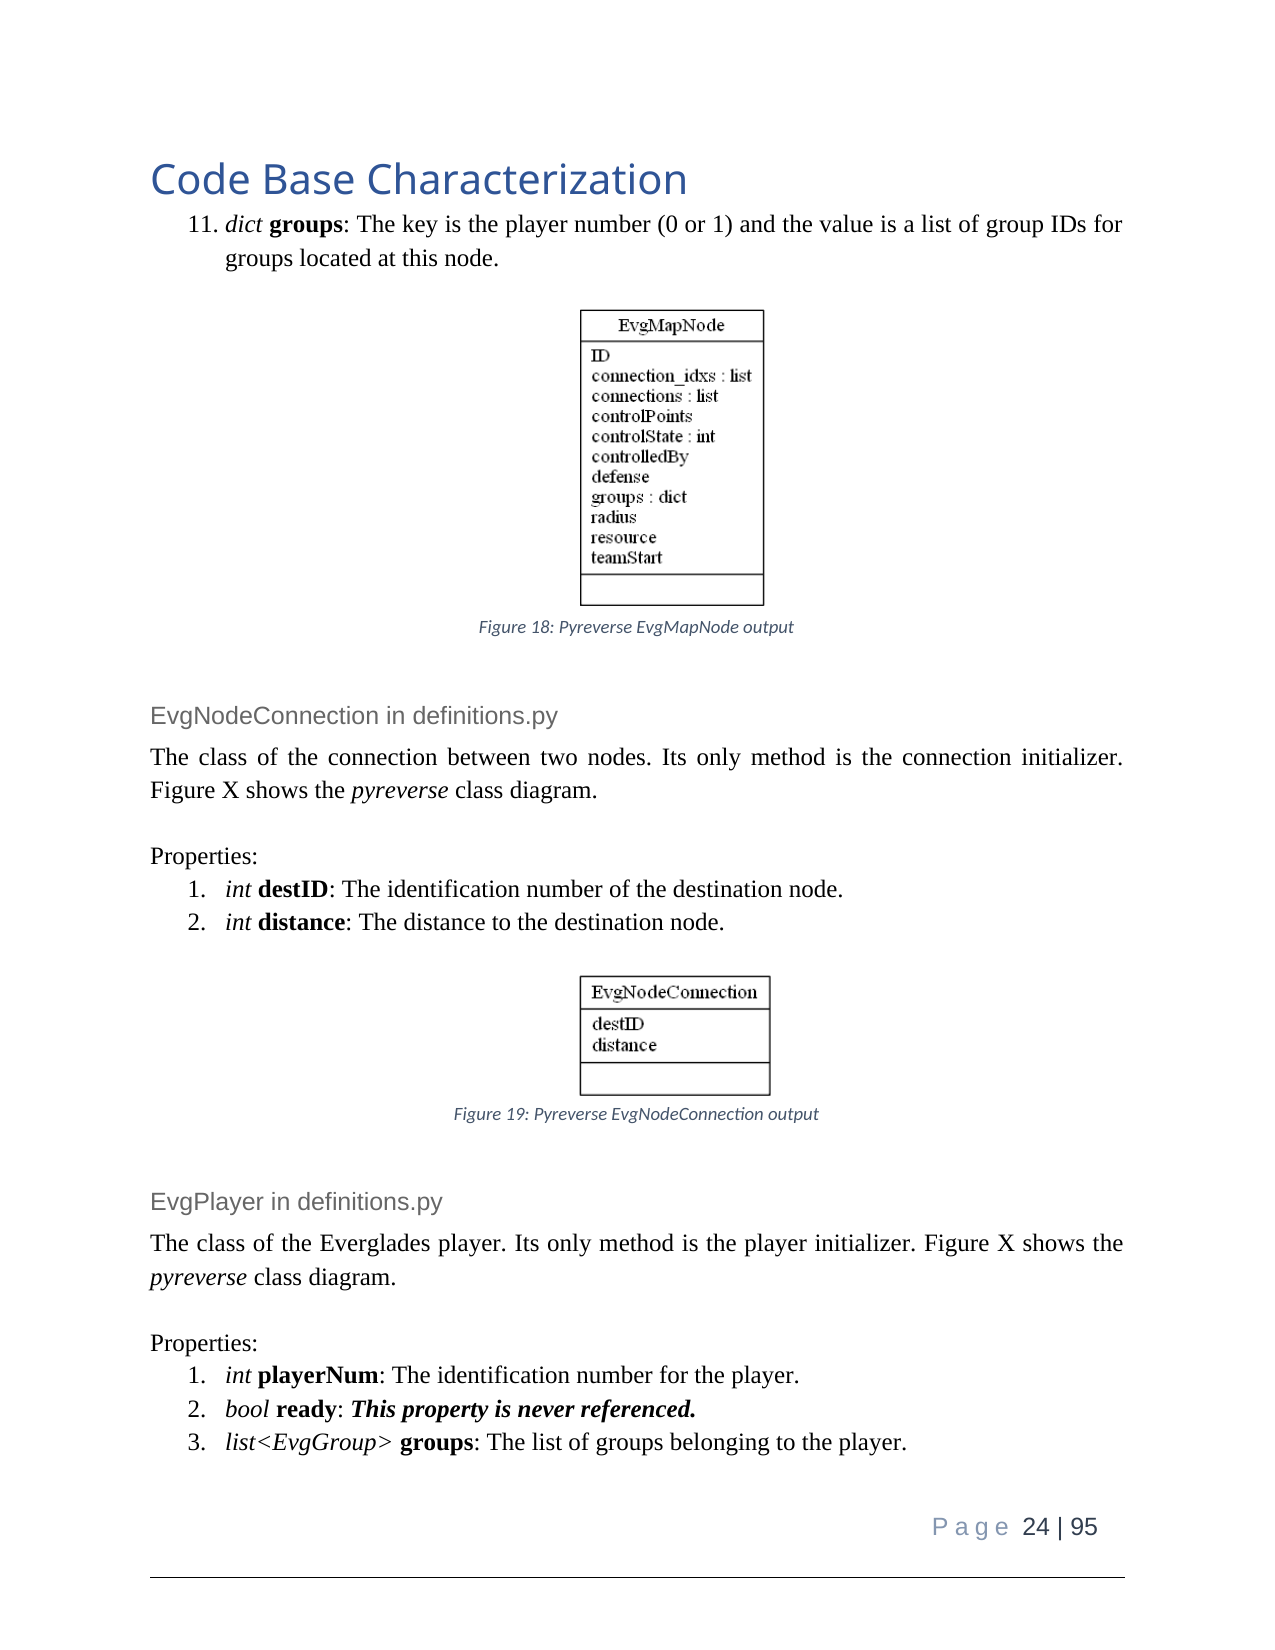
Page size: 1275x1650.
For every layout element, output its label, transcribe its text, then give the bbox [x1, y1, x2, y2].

list dict groups: The key is the player number (0 or 1) and the value is a list of group IDs for groups located at this node. [187, 209, 1125, 271]
text Properties: [150, 1328, 1125, 1356]
picture [578, 308, 772, 612]
text The class of the connection between two nodes. Its only method is the connection initializer. Figure X shows the pyreverse class diagram. [150, 742, 1125, 804]
list int destID: The identification number of the destination node. [187, 874, 1125, 903]
subtitle EvgPlayer in definitions.py [150, 1187, 1125, 1216]
text The class of the Everglades player. Its only method is the player initializer. Figure X shows the pyreverse class diagram. [150, 1228, 1125, 1290]
list int distance: The distance to the destination node. [187, 907, 1125, 936]
text Figure 18: Pyreverse EvgMapNode output [150, 616, 1125, 638]
text Figure 19: Pyreverse EvgNodeConnection output [150, 1102, 1125, 1125]
list list<EvgGroup> groups: The list of groups belonging to the player. [187, 1427, 1125, 1455]
list int playerNum: The identification number for the player. [187, 1361, 1125, 1389]
text Code Base Characterization [150, 150, 1125, 207]
text Properties: [150, 841, 1125, 870]
subtitle EvgNodeConnection in definitions.py [150, 701, 1125, 729]
picture [578, 973, 772, 1099]
list bool ready: This property is never referenced. [187, 1394, 1125, 1422]
